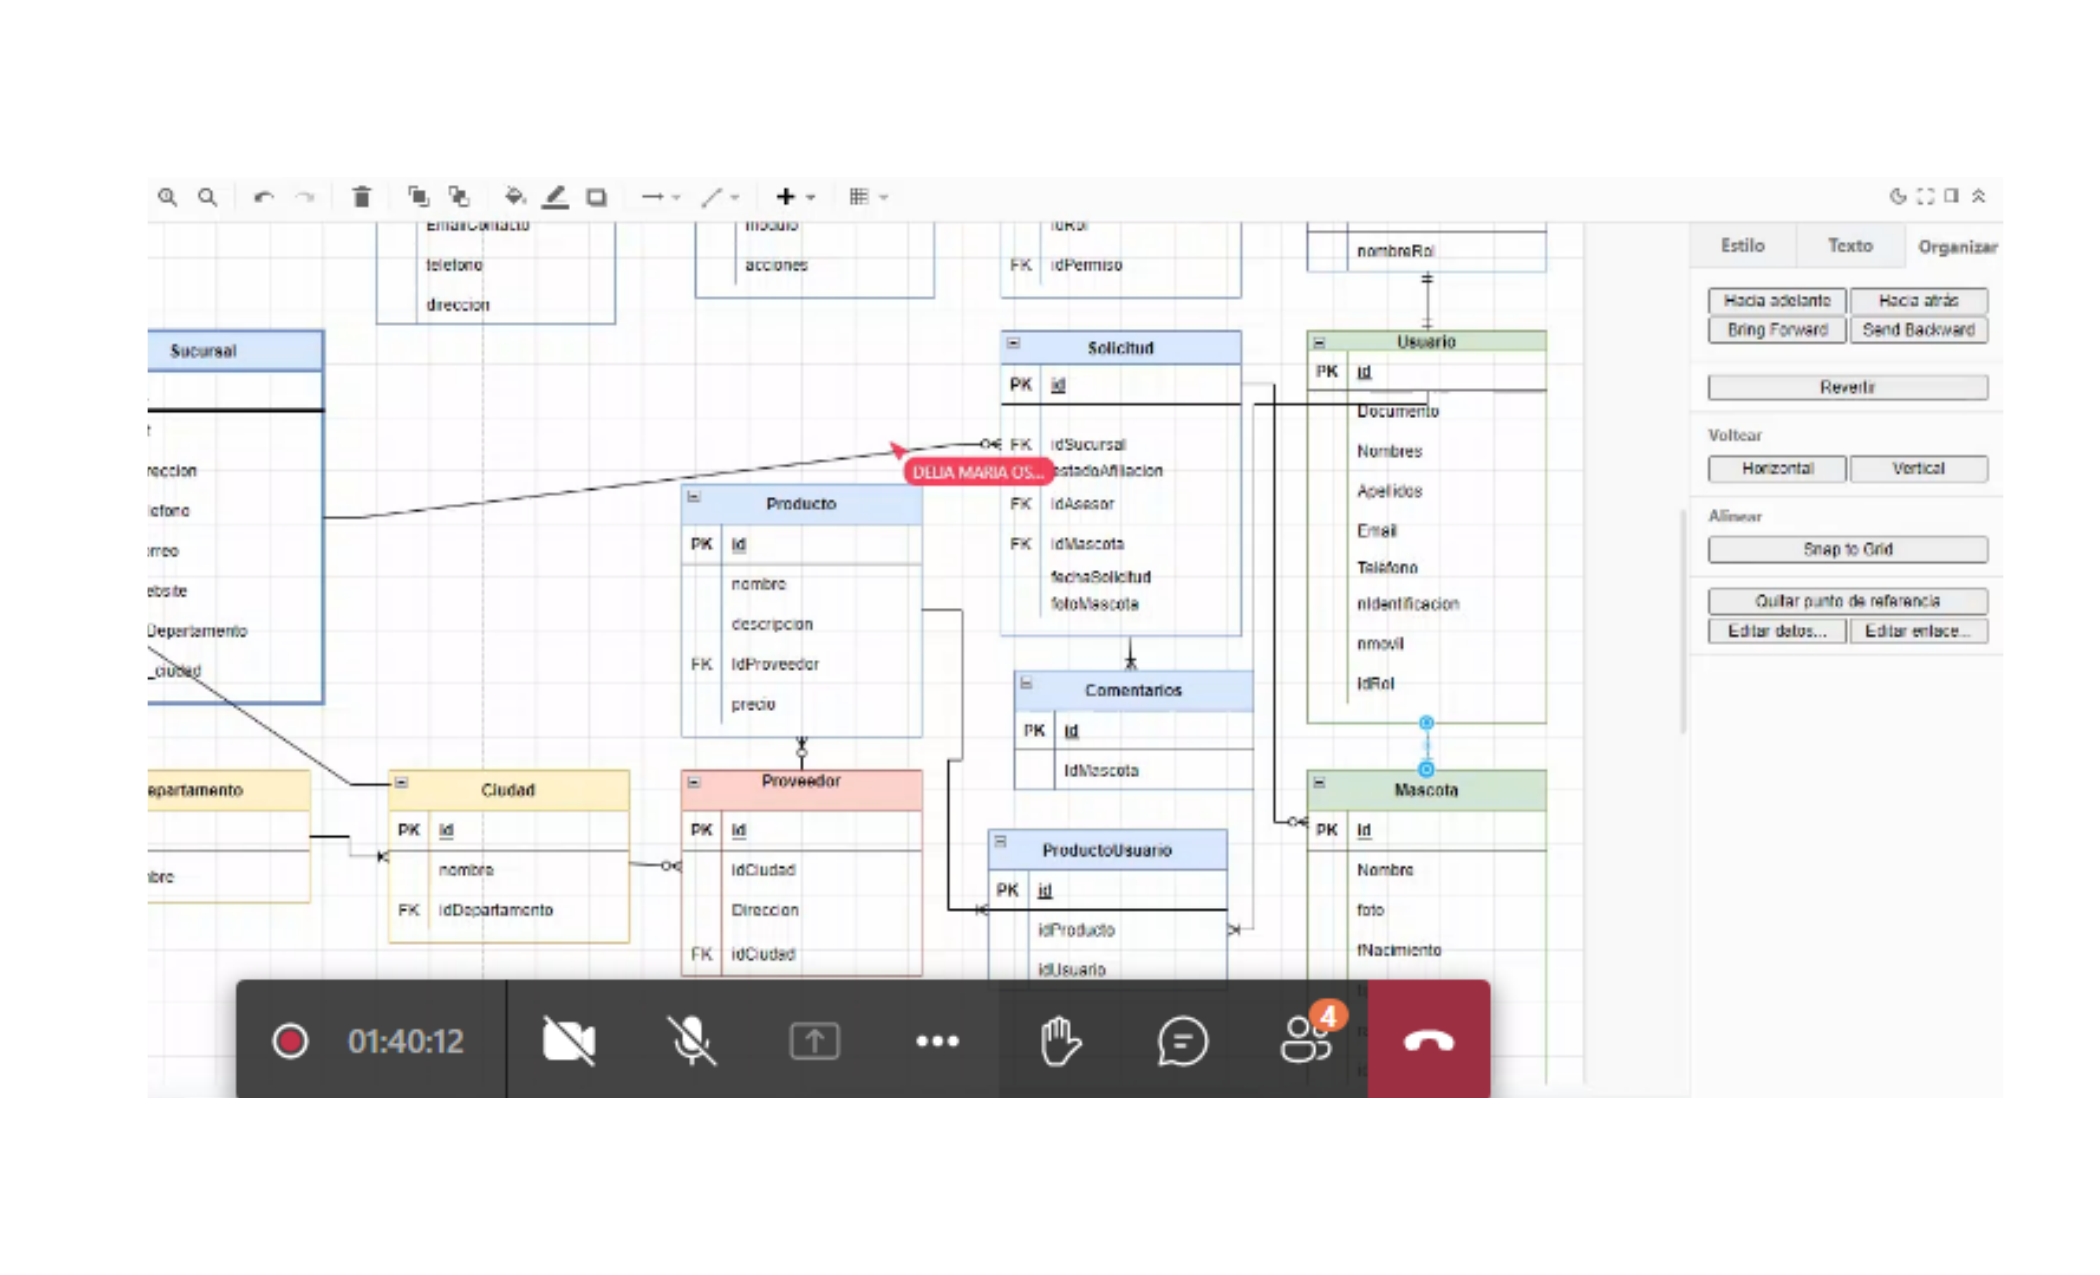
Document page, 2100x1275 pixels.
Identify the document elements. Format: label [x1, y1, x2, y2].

picture [147, 177, 2004, 1098]
